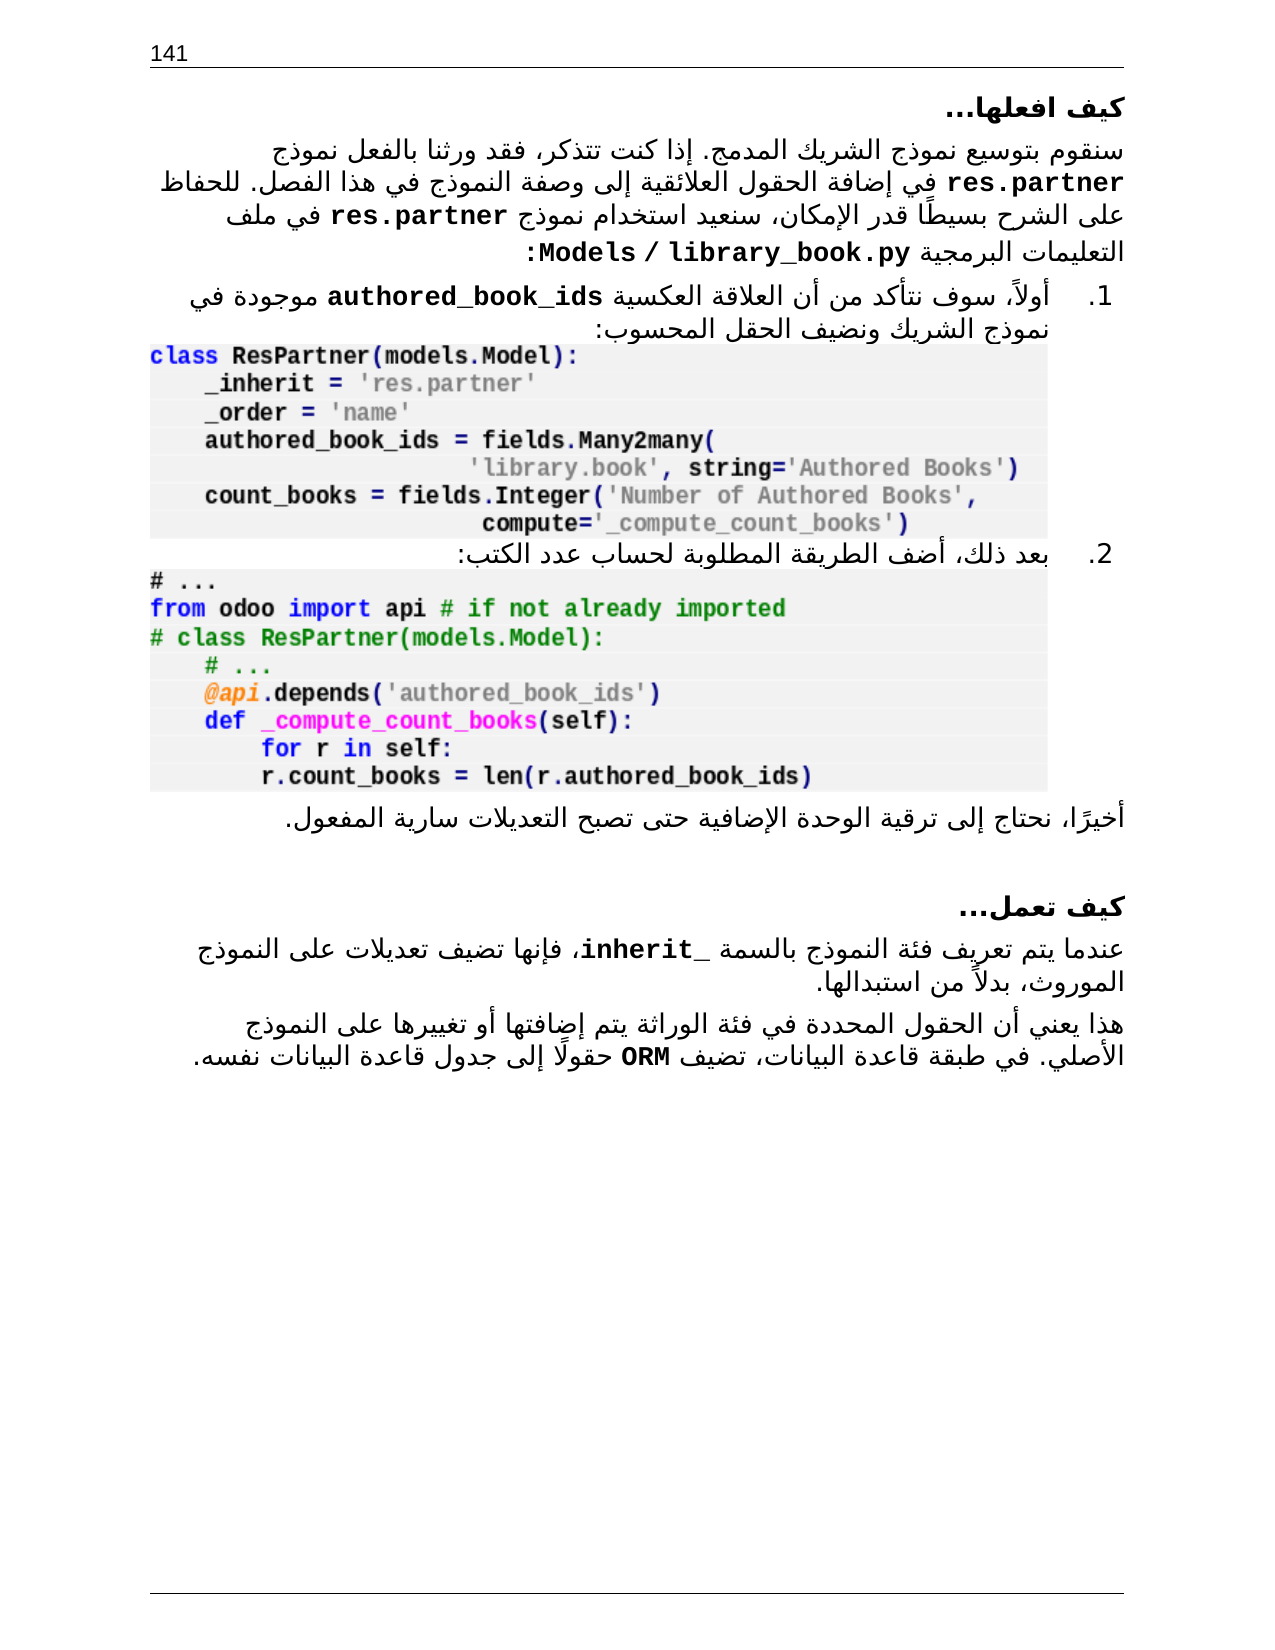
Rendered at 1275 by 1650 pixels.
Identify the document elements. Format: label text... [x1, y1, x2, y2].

list بعد ذلك، أضف الطريقة المطلوبة لحساب عدد الكتب: [150, 538, 1087, 570]
text كيف افعلها... [150, 92, 1125, 124]
text أخيرًا، نحتاج إلى ترقية الوحدة الإضافية حتى تصبح التعديلات سارية المفعول. [150, 802, 1125, 833]
list أولاً، سوف نتأكد من أن العلاقة العكسية authored_book_ids موجودة في نموذج الشريك ونضيف الحقل المحسوب: [150, 280, 1087, 345]
text عندما يتم تعريف فئة النموذج بالسمة _inherit، فإنها تضيف تعديلات على النموذج الموروث، بدلاً من استبدالها. [150, 933, 1125, 998]
text كيف تعمل... [150, 891, 1125, 923]
text هذا يعني أن الحقول المحددة في فئة الوراثة يتم إضافتها أو تغييرها على النموذج الأصلي. في طبقة قاعدة البيانات، تضيف ORM حقولًا إلى جدول قاعدة البيانات نفسه. [150, 1008, 1125, 1073]
text سنقوم بتوسيع نموذج الشريك المدمج. إذا كنت تتذكر، فقد ورثنا بالفعل نموذج res.partner في إضافة الحقول العلائقية إلى وصفة النموذج في هذا الفصل. للحفاظ على الشرح بسيطًا قدر الإمكان، سنعيد استخدام نموذج res.partner في ملف التعليمات البرمجية Models / library_book.py: [150, 134, 1125, 269]
